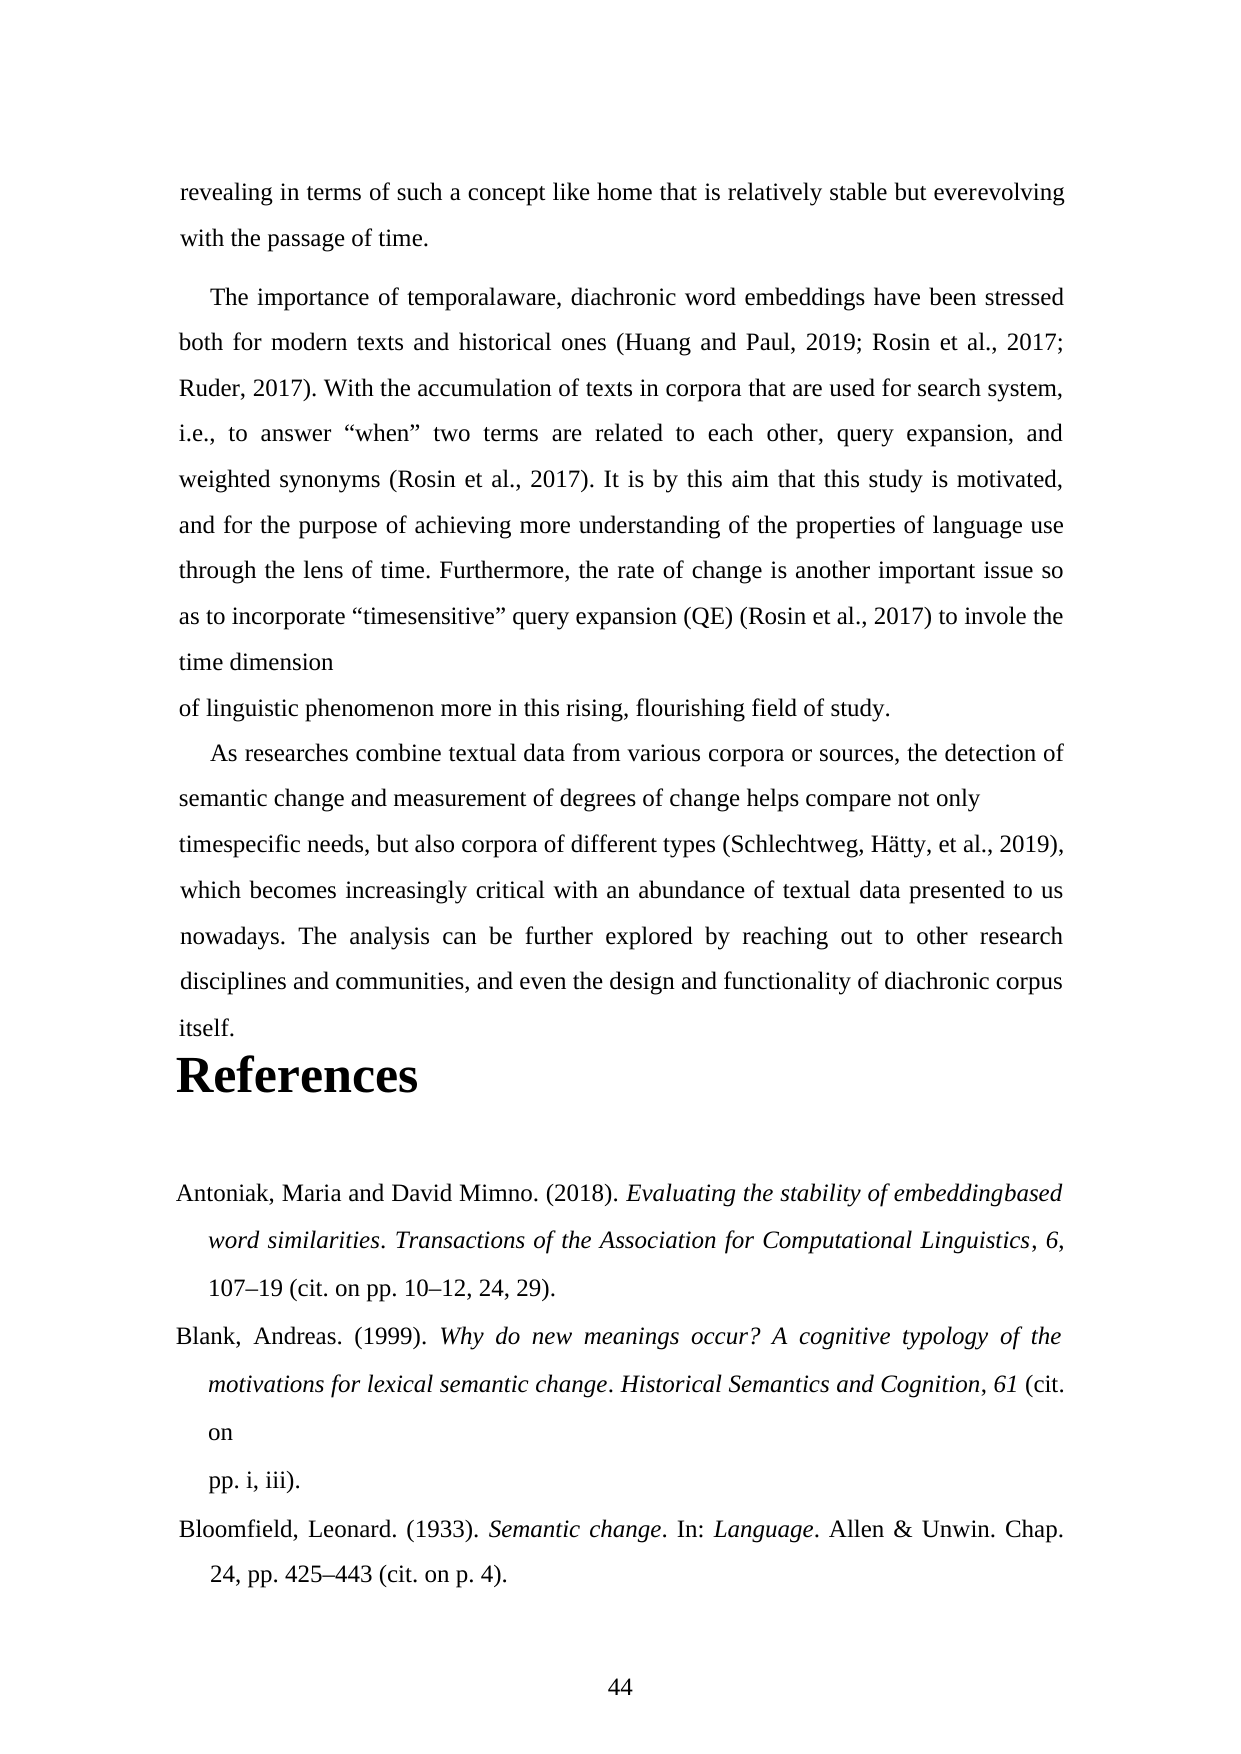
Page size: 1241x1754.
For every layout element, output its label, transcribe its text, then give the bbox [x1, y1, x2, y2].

text pp. i, iii). [208, 1465, 1064, 1494]
text of linguistic phenomenon more in this rising, flourishing field of study. [179, 693, 1064, 722]
text itself. [179, 1013, 1064, 1041]
text The importance of temporal­aware, diachronic word embeddings have been stressed both for modern texts and historical ones (Huang and Paul, 2019; Rosin et al., 2017; Ruder, 2017). With the accumulation of texts in corpora that are used for search system, i.e., to answer “when” two terms are related to each other, query expansion, and weighted synonyms (Rosin et al., 2017). It is by this aim that this study is motivated, and for the purpose of achieving more understanding of the properties of language use through the lens of time. Furthermore, the rate of change is another important issue so as to incorporate “time­sensitive” query expansion (QE) (Rosin et al., 2017) to invole the time dimension [179, 282, 1064, 675]
text time­specific needs, but also corpora of different types (Schlechtweg, Hätty, et al., 2019), which becomes increasingly critical with an abundance of textual data presented to us nowadays. The analysis can be further explored by reaching out to other research disciplines and communities, and even the design and functionality of diachronic corpus [179, 829, 1064, 995]
subtitle References [176, 1044, 1119, 1104]
text As researches combine textual data from various corpora or sources, the detection of semantic change and measurement of degrees of change helps compare not only [179, 738, 1064, 812]
text Bloomfield, Leonard. (1933). Semantic change. In: Language. Allen & Unwin. Chap. 24, pp. 425–443 (cit. on p. 4). [179, 1514, 1064, 1588]
text Blank, Andreas. (1999). Why do new meanings occur? A cognitive typology of the motivations for lexical semantic change. Historical Semantics and Cognition, 61 (cit. on [176, 1321, 1064, 1446]
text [179, 177, 1064, 252]
text Antoniak, Maria and David Mimno. (2018). Evaluating the stability of embedding­based word similarities. Transactions of the Association for Computational Linguistics, 6, 107–19 (cit. on pp. 10–12, 24, 29). [176, 1178, 1064, 1302]
